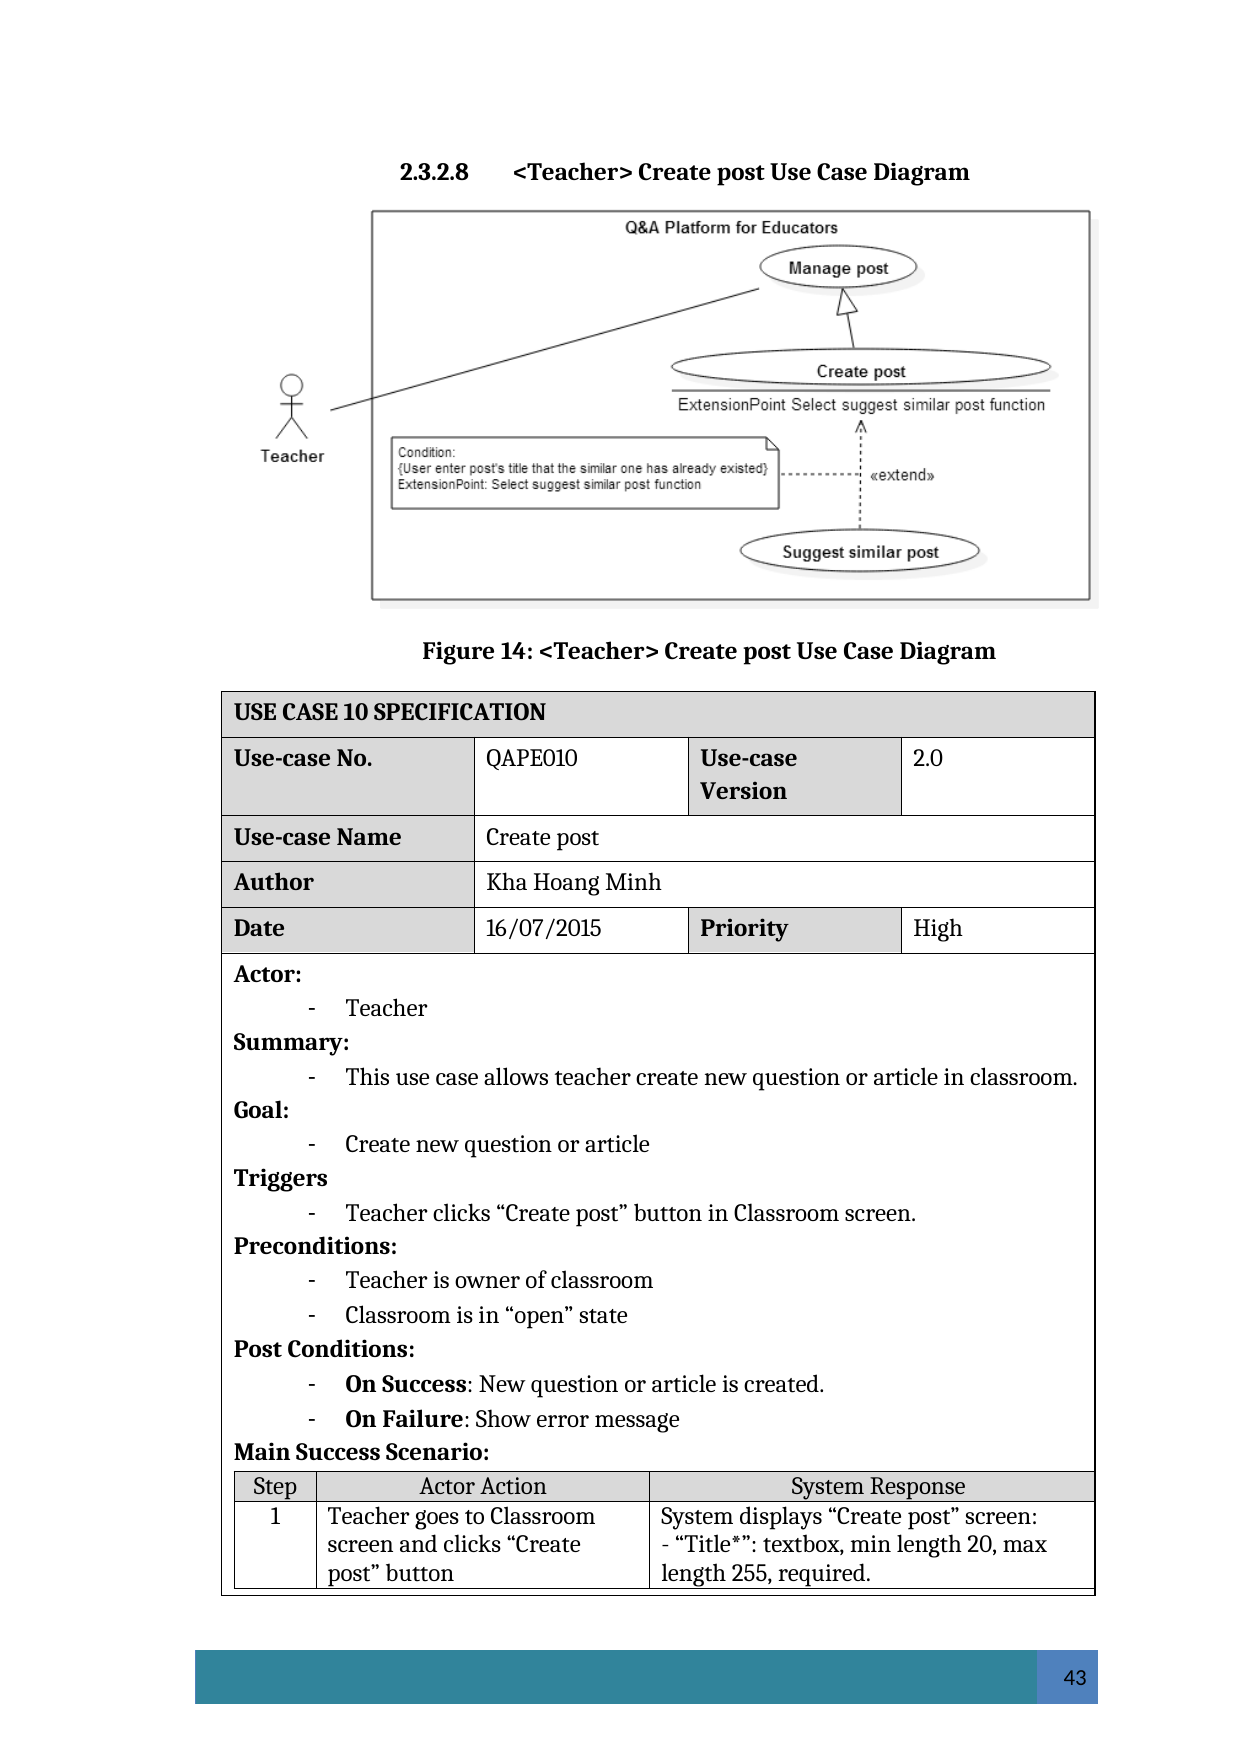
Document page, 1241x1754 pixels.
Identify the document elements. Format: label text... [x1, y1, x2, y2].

table_cell Use-case No. [222, 738, 474, 815]
table_header USE CASE 10 SPECIFICATION [222, 692, 1094, 737]
table_cell 2.0 [902, 738, 1094, 815]
table_cell Kha Hoang Minh [475, 862, 1094, 907]
table_cell Author [222, 862, 474, 907]
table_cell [222, 954, 1094, 1595]
table_cell QAPE010 [475, 738, 688, 815]
subtitle <Teacher> Create post Use Case Diagram [400, 158, 1122, 187]
table_cell 16/07/2015 [475, 908, 688, 952]
table_cell Priority [689, 908, 901, 952]
table_cell Use-case Name [222, 816, 474, 861]
text Figure 14: <Teacher> Create post Use Case Diagram [222, 637, 1122, 666]
table_cell High [902, 908, 1094, 952]
picture [242, 199, 1102, 612]
table_cell Date [222, 908, 474, 952]
table_cell Create post [475, 816, 1094, 861]
table_cell Use-case Version [689, 738, 901, 815]
